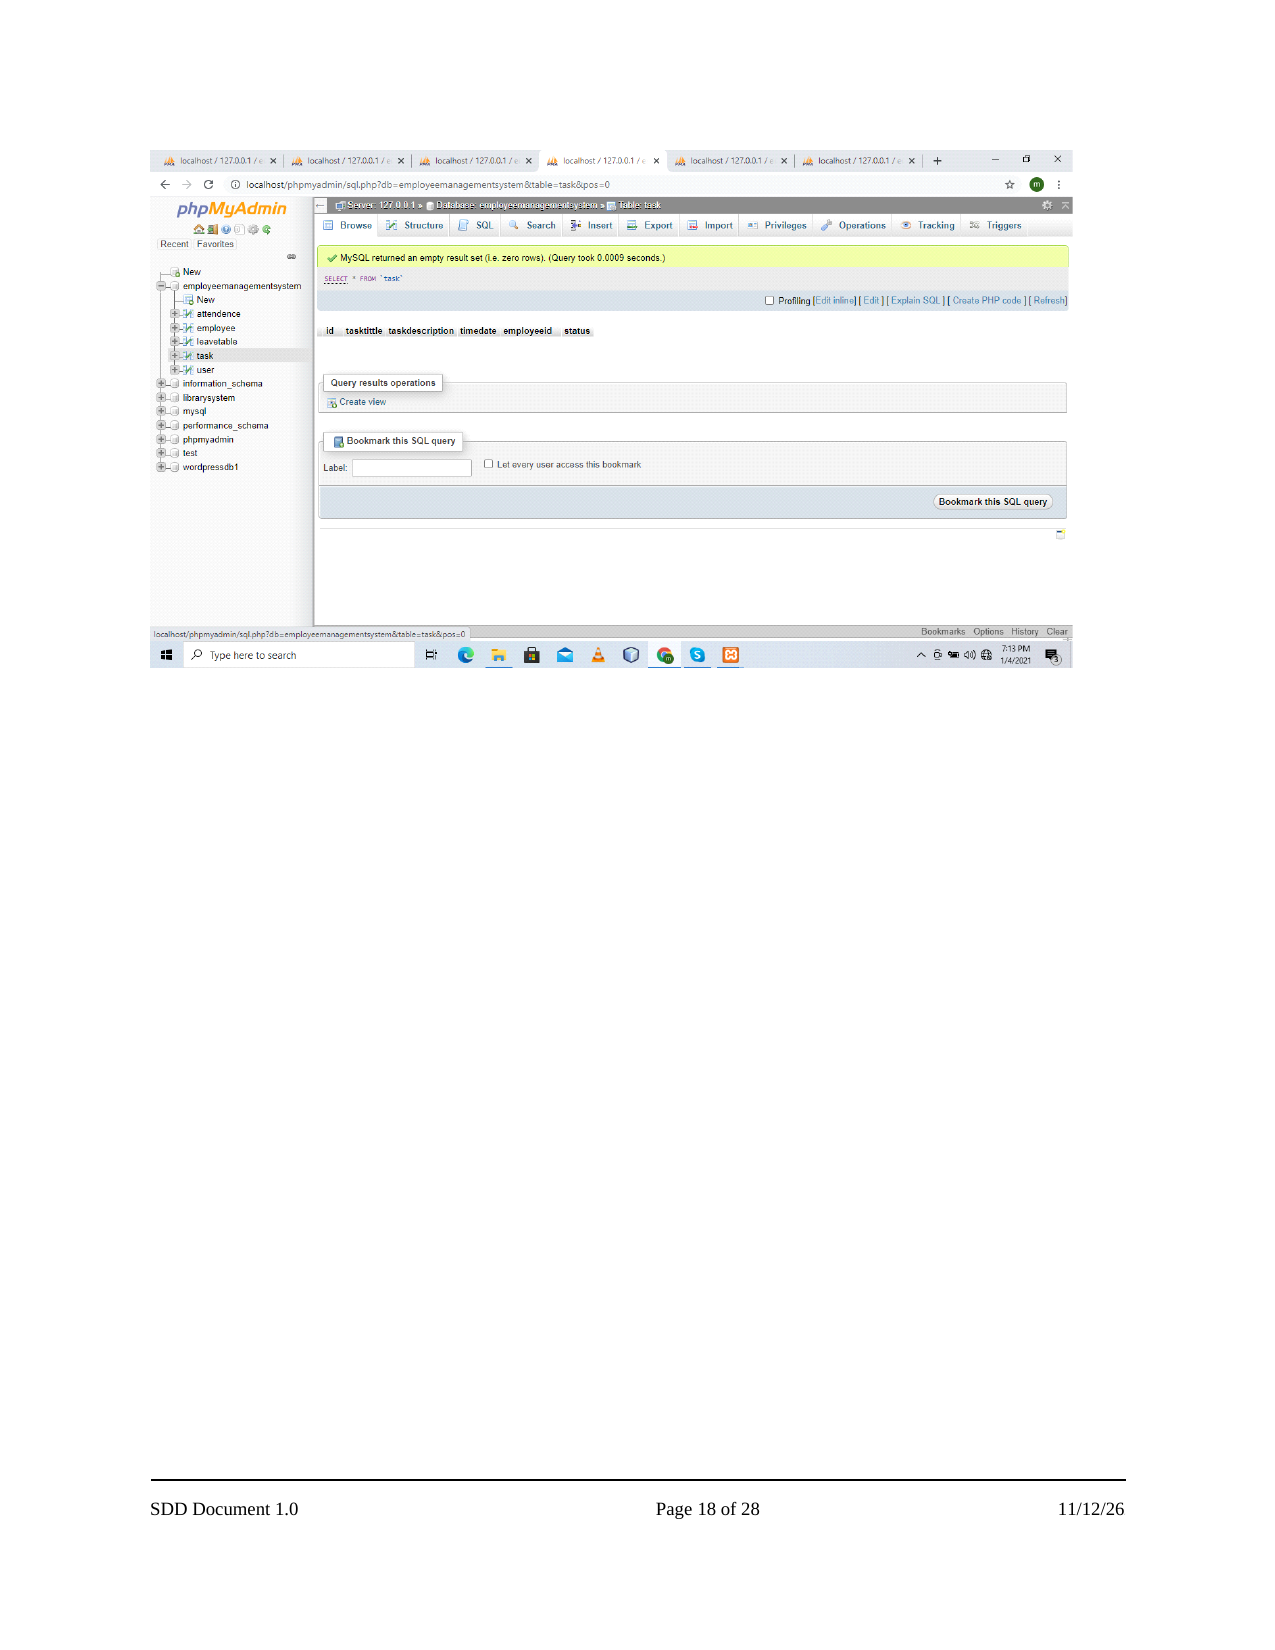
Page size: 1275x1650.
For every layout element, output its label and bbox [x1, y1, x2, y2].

picture [150, 150, 1073, 668]
